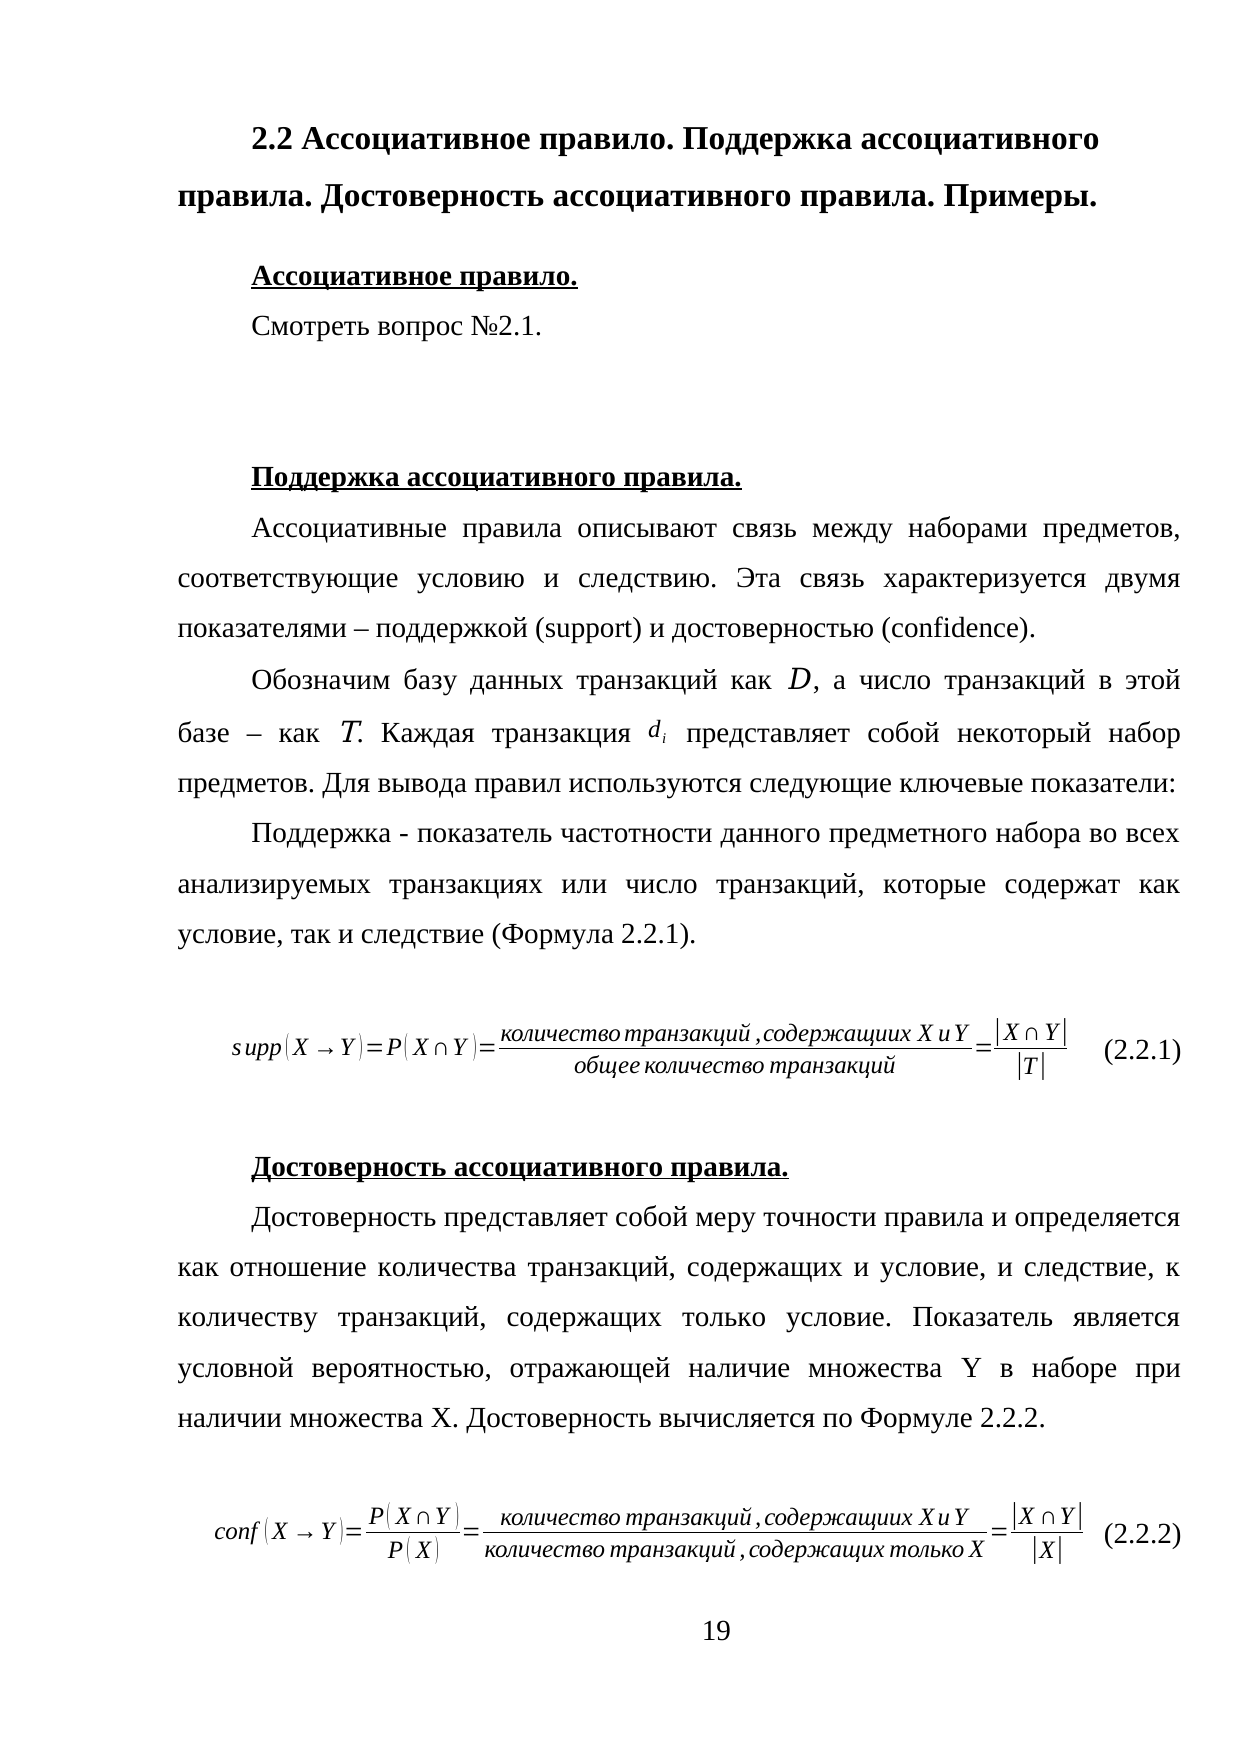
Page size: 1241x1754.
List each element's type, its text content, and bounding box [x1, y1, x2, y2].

text Достоверность ассоциативного правила. [177, 1149, 1181, 1182]
text Ассоциативные правила описывают связь между наборами предметов, соответствующие условию и следствию. Эта связь характеризуется двумя показателями – поддержкой (support) и достоверностью (confidence). [177, 510, 1181, 644]
text (2.2.1) [177, 1017, 1181, 1082]
text Поддержка - показатель частотности данного предметного набора во всех анализируемых транзакциях или число транзакций, которые содержат как условие, так и следствие (Формула 2.2.1). [177, 816, 1181, 950]
text Обозначим базу данных транзакций как 𝐷, а число транзакций в этой базе – как T. Каждая транзакция представляет собой некоторый набор предметов. Для вывода правил используются следующие ключевые показатели: [177, 661, 1181, 799]
text (2.2.2) [177, 1501, 1181, 1566]
text Смотреть вопрос №2.1. [177, 308, 1181, 342]
text Поддержка ассоциативного правила. [177, 459, 1181, 493]
text Ассоциативное правило. [177, 258, 1181, 292]
text Достоверность представляет собой меру точности правила и определяется как отношение количества транзакций, содержащих и условие, и следствие, к количеству транзакций, содержащих только условие. Показатель является условной вероятностью, отражающей наличие множества Y в наборе при наличии множества X. Достоверность вычисляется по Формуле 2.2.2. [177, 1199, 1181, 1434]
subtitle 2.2 Ассоциативное правило. Поддержка ассоциативного правила. Достоверность ассоциативного правила. Примеры. [177, 118, 1181, 214]
